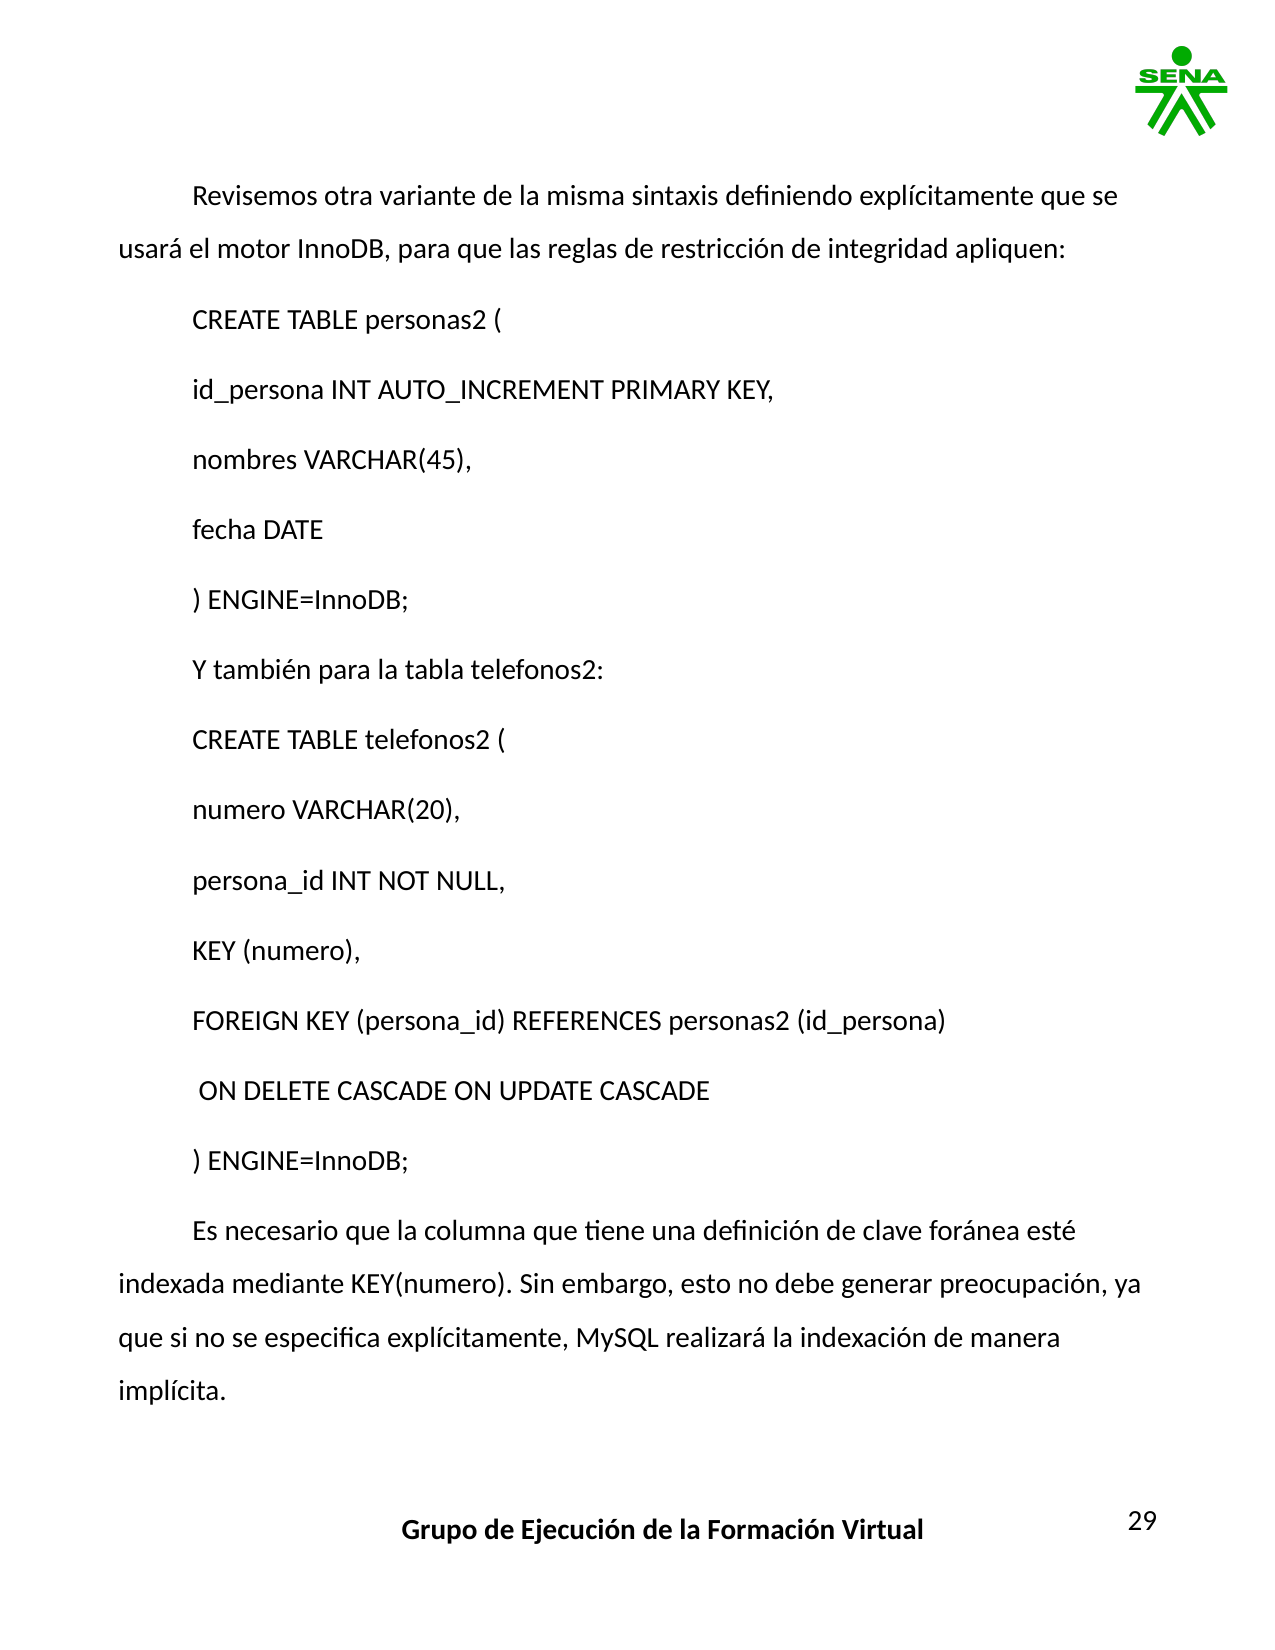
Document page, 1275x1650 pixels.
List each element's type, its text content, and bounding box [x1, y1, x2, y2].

text numero VARCHAR(20), [118, 791, 1157, 827]
text CREATE TABLE personas2 ( [118, 301, 1157, 336]
text nombres VARCHAR(45), [118, 441, 1157, 477]
text persona_id INT NOT NULL, [118, 862, 1157, 897]
text Revisemos otra variante de la misma sintaxis definiendo explícitamente que se usará el motor InnoDB, para que las reglas de restricción de integridad apliquen: [118, 177, 1157, 266]
text fecha DATE [118, 511, 1157, 547]
picture [1135, 46, 1228, 136]
text ) ENGINE=InnoDB; [118, 581, 1157, 617]
text KEY (numero), [118, 932, 1157, 967]
text Y también para la tabla telefonos2: [118, 651, 1157, 687]
text id_persona INT AUTO_INCREMENT PRIMARY KEY, [118, 371, 1157, 406]
text ON DELETE CASCADE ON UPDATE CASCADE [118, 1072, 1157, 1107]
text CREATE TABLE telefonos2 ( [118, 721, 1157, 757]
text FOREIGN KEY (persona_id) REFERENCES personas2 (id_persona) [118, 1002, 1157, 1037]
text Es necesario que la columna que tiene una definición de clave foránea esté indexada mediante KEY(numero). Sin embargo, esto no debe generar preocupación, ya que si no se especifica explícitamente, MySQL realizará la indexación de manera implícita. [118, 1212, 1157, 1408]
text ) ENGINE=InnoDB; [118, 1142, 1157, 1178]
